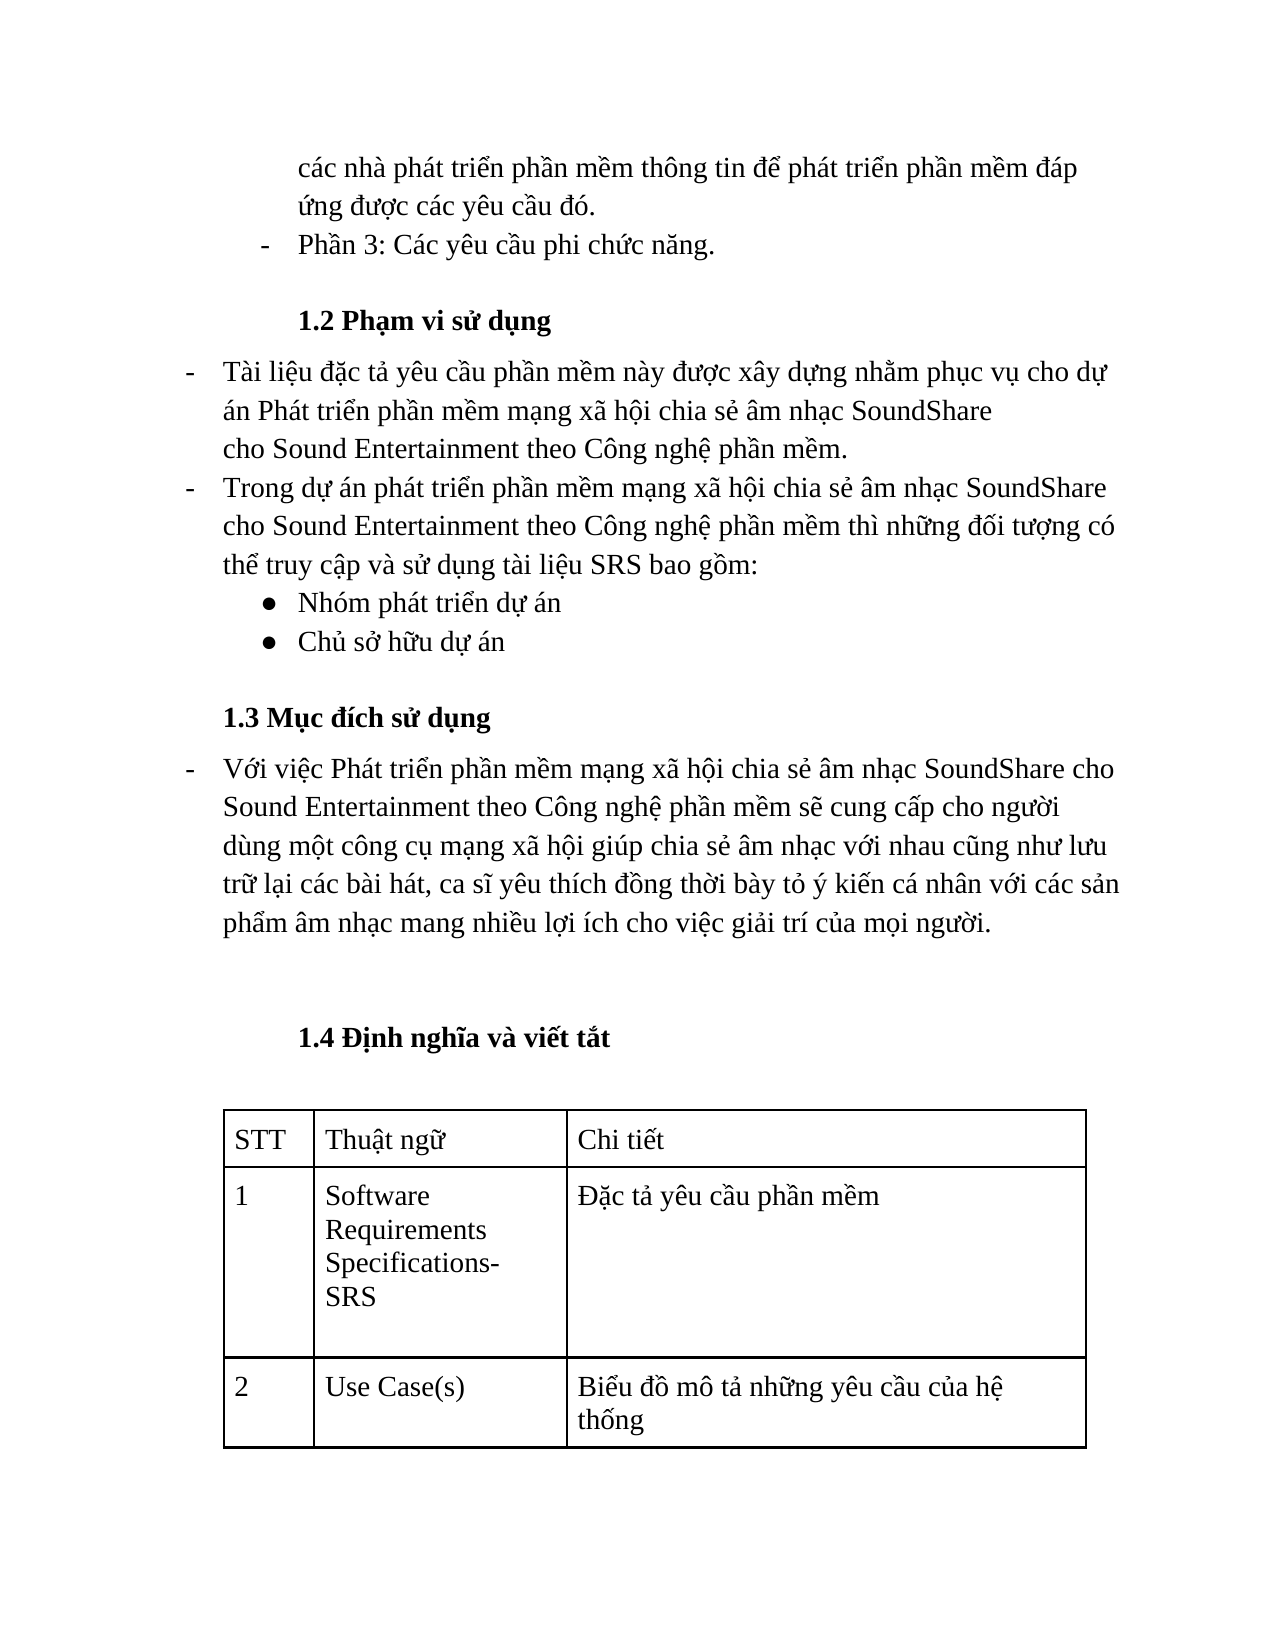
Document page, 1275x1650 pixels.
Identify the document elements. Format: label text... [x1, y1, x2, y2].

table_header Thuật ngữ [315, 1111, 566, 1166]
table_header STT [225, 1111, 313, 1166]
table_cell Software Requirements Specifications- SRS [315, 1168, 566, 1356]
subtitle 1.3 Mục đích sử dụng [148, 700, 1125, 733]
subtitle 1.2 Phạm vi sử dụng [223, 303, 1125, 337]
table_cell 2 [225, 1359, 313, 1446]
table_cell Biểu đồ mô tả những yêu cầu của hệ thống [568, 1359, 1085, 1446]
list Phần 3: Các yêu cầu phi chức năng. [260, 227, 1125, 261]
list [260, 150, 1125, 222]
table_cell 1 [225, 1168, 313, 1356]
list Chủ sở hữu dự án [260, 624, 1125, 657]
table_cell Đặc tả yêu cầu phần mềm [568, 1168, 1085, 1356]
list Với việc Phát triển phần mềm mạng xã hội chia sẻ âm nhạc SoundShare cho Sound Entertainment theo Công nghệ phần mềm sẽ cung cấp cho người dùng một công cụ mạng xã hội giúp chia sẻ âm nhạc với nhau cũng như lưu trữ lại các bài hát, ca sĩ yêu thích đồng thời bày tỏ ý kiến cá nhân với các sản phẩm âm nhạc mang nhiều lợi ích cho việc giải trí của mọi người. [185, 751, 1125, 939]
list Tài liệu đặc tả yêu cầu phần mềm này được xây dựng nhằm phục vụ cho dự án Phát triển phần mềm mạng xã hội chia sẻ âm nhạc SoundShare cho Sound Entertainment theo Công nghệ phần mềm. [185, 354, 1125, 465]
subtitle 1.4 Định nghĩa và viết tắt [223, 1020, 1125, 1053]
list Trong dự án phát triển phần mềm mạng xã hội chia sẻ âm nhạc SoundShare cho Sound Entertainment theo Công nghệ phần mềm thì những đối tượng có thể truy cập và sử dụng tài liệu SRS bao gồm: [185, 470, 1125, 580]
list Nhóm phát triển dự án [260, 585, 1125, 619]
table_cell Use Case(s) [315, 1359, 566, 1446]
table_header Chi tiết [568, 1111, 1085, 1166]
